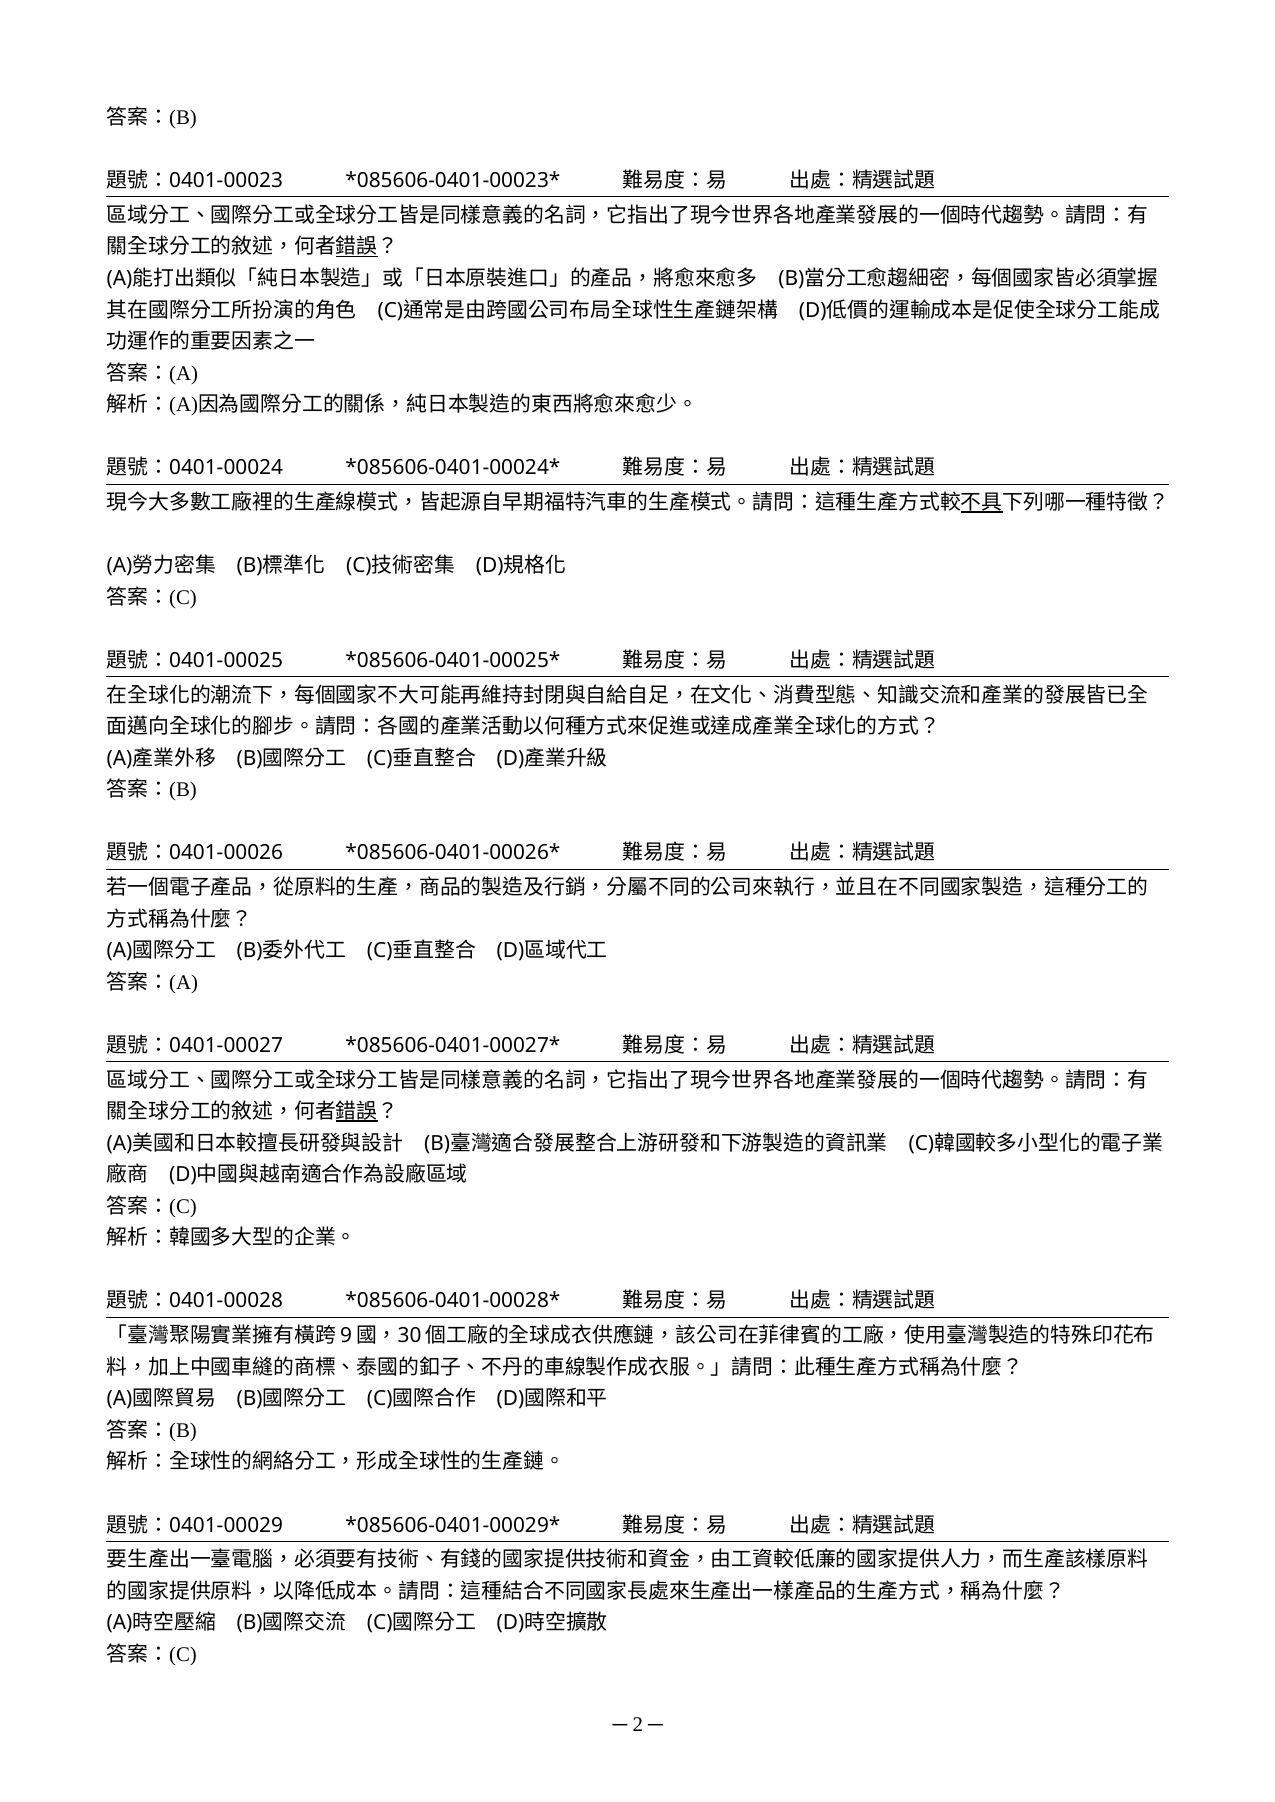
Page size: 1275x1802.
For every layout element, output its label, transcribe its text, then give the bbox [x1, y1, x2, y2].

text 若一個電子產品，從原料的生產，商品的製造及行銷，分屬不同的公司來執行，並且在不同國家製造，這種分工的方式稱為什麼？ (A)國際分工 (B)委外代工 (C)垂直整合 (D)區域代工 [106, 870, 1169, 964]
text 題號：0401-00025 *085606-0401-00025* 難易度：易 出處：精選試題 [106, 642, 1169, 676]
text 答案：(C) [106, 1637, 1169, 1668]
text 在全球化的潮流下，每個國家不大可能再維持封閉與自給自足，在文化、消費型態、知識交流和產業的發展皆已全面邁向全球化的腳步。請問：各國的產業活動以何種方式來促進或達成產業全球化的方式？ (A)產業外移 (B)國際分工 (C)垂直整合 (D)產業升級 [106, 677, 1169, 772]
text 解析：全球性的網絡分工，形成全球性的生產鏈。 [106, 1444, 1169, 1476]
text 解析：(A)因為國際分工的關係，純日本製造的東西將愈來愈少。 [106, 387, 1169, 418]
text 題號：0401-00024 *085606-0401-00024* 難易度：易 出處：精選試題 [106, 450, 1169, 484]
text 題號：0401-00028 *085606-0401-00028* 難易度：易 出處：精選試題 [106, 1283, 1169, 1317]
text 題號：0401-00023 *085606-0401-00023* 難易度：易 出處：精選試題 [106, 163, 1169, 196]
text 題號：0401-00029 *085606-0401-00029* 難易度：易 出處：精選試題 [106, 1507, 1169, 1541]
text 區域分工、國際分工或全球分工皆是同樣意義的名詞，它指出了現今世界各地產業發展的一個時代趨勢。請問：有關全球分工的敘述，何者錯誤？ (A)能打出類似「純日本製造」或「日本原裝進口」的產品，將愈來愈多 (B)當分工愈趨細密，每個國家皆必須掌握其在國際分工所扮演的角色 (C)通常是由跨國公司布局全球性生產鏈架構 (D)低價的運輸成本是促使全球分工能成功運作的重要因素之一 [106, 197, 1169, 355]
text 答案：(A) [106, 355, 1169, 387]
text 答案：(A) [106, 964, 1169, 996]
text 題號：0401-00027 *085606-0401-00027* 難易度：易 出處：精選試題 [106, 1027, 1169, 1061]
text 答案：(C) [106, 1188, 1169, 1220]
text 現今大多數工廠裡的生產線模式，皆起源自早期福特汽車的生產模式。請問：這種生產方式較不具下列哪一種特徵？ (A)勞力密集 (B)標準化 (C)技術密集 (D)規格化 [106, 485, 1169, 579]
text 答案：(B) [106, 100, 1169, 131]
text 區域分工、國際分工或全球分工皆是同樣意義的名詞，它指出了現今世界各地產業發展的一個時代趨勢。請問：有關全球分工的敘述，何者錯誤？ (A)美國和日本較擅長研發與設計 (B)臺灣適合發展整合上游研發和下游製造的資訊業 (C)韓國較多小型化的電子業廠商 (D)中國與越南適合作為設廠區域 [106, 1062, 1169, 1188]
text 要生產出一臺電腦，必須要有技術、有錢的國家提供技術和資金，由工資較低廉的國家提供人力，而生產該樣原料的國家提供原料，以降低成本。請問：這種結合不同國家長處來生產出一樣產品的生產方式，稱為什麼？ (A)時空壓縮 (B)國際交流 (C)國際分工 (D)時空擴散 [106, 1542, 1169, 1637]
text 題號：0401-00026 *085606-0401-00026* 難易度：易 出處：精選試題 [106, 835, 1169, 869]
text 答案：(B) [106, 772, 1169, 803]
text 「臺灣聚陽實業擁有橫跨9國，30個工廠的全球成衣供應鏈，該公司在菲律賓的工廠，使用臺灣製造的特殊印花布料，加上中國車縫的商標、泰國的釦子、不丹的車線製作成衣服。」請問：此種生產方式稱為什麼？ (A)國際貿易 (B)國際分工 (C)國際合作 (D)國際和平 [106, 1318, 1169, 1412]
text 答案：(B) [106, 1412, 1169, 1444]
text 答案：(C) [106, 579, 1169, 611]
text 解析：韓國多大型的企業。 [106, 1220, 1169, 1252]
